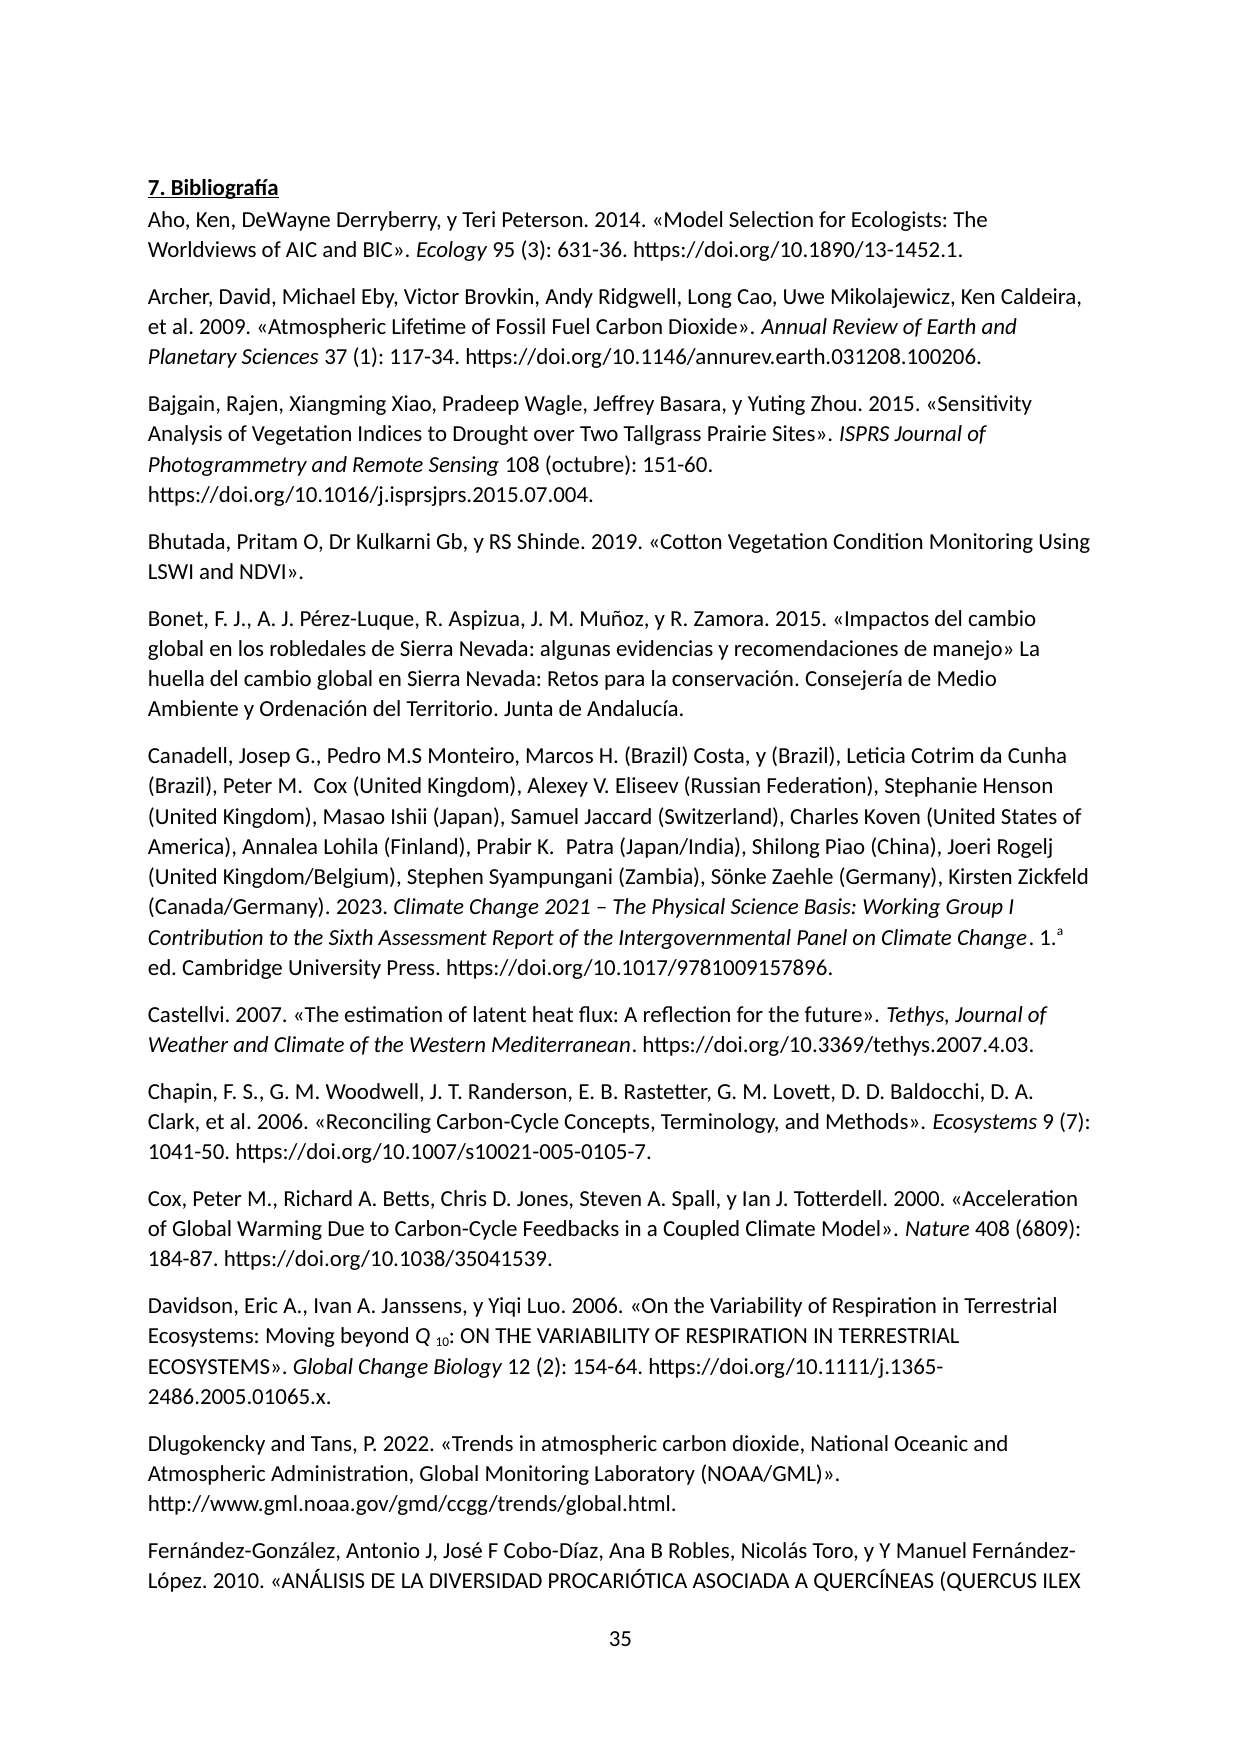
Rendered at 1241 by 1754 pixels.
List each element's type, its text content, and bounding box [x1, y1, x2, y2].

text Castellvi. 2007. «The estimation of latent heat flux: A reflection for the future». Tethys, Journal of Weather and Climate of the Western Mediterranean. https://doi.org/10.3369/tethys.2007.4.03. [148, 1000, 1092, 1058]
text Bhutada, Pritam O, Dr Kulkarni Gb, y RS Shinde. 2019. «Cotton Vegetation Condition Monitoring Using LSWI and NDVI». [148, 527, 1092, 585]
text Canadell, Josep G., Pedro M.S Monteiro, Marcos H. (Brazil) Costa, y (Brazil), Leticia Cotrim da Cunha (Brazil), Peter M. Cox (United Kingdom), Alexey V. Eliseev (Russian Federation), Stephanie Henson (United Kingdom), Masao Ishii (Japan), Samuel Jaccard (Switzerland), Charles Koven (United States of America), Annalea Lohila (Finland), Prabir K. Patra (Japan/India), Shilong Piao (China), Joeri Rogelj (United Kingdom/Belgium), Stephen Syampungani (Zambia), Sönke Zaehle (Germany), Kirsten Zickfeld (Canada/Germany). 2023. Climate Change 2021 – The Physical Science Basis: Working Group I Contribution to the Sixth Assessment Report of the Intergovernmental Panel on Climate Change. 1.a ed. Cambridge University Press. https://doi.org/10.1017/9781009157896. [148, 741, 1092, 981]
subtitle 7. Bibliografía [148, 173, 1092, 201]
text Cox, Peter M., Richard A. Betts, Chris D. Jones, Steven A. Spall, y Ian J. Totterdell. 2000. «Acceleration of Global Warming Due to Carbon-Cycle Feedbacks in a Coupled Climate Model». Nature 408 (6809): 184-87. https://doi.org/10.1038/35041539. [148, 1184, 1092, 1272]
text Bajgain, Rajen, Xiangming Xiao, Pradeep Wagle, Jeffrey Basara, y Yuting Zhou. 2015. «Sensitivity Analysis of Vegetation Indices to Drought over Two Tallgrass Prairie Sites». ISPRS Journal of Photogrammetry and Remote Sensing 108 (octubre): 151-60. https://doi.org/10.1016/j.isprsjprs.2015.07.004. [148, 389, 1092, 508]
text Chapin, F. S., G. M. Woodwell, J. T. Randerson, E. B. Rastetter, G. M. Lovett, D. D. Baldocchi, D. A. Clark, et al. 2006. «Reconciling Carbon-Cycle Concepts, Terminology, and Methods». Ecosystems 9 (7): 1041-50. https://doi.org/10.1007/s10021-005-0105-7. [148, 1077, 1092, 1165]
text Dlugokencky and Tans, P. 2022. «Trends in atmospheric carbon dioxide, National Oceanic and Atmospheric Administration, Global Monitoring Laboratory (NOAA/GML)». http://www.gml.noaa.gov/gmd/ccgg/trends/global.html. [148, 1429, 1092, 1517]
text Archer, David, Michael Eby, Victor Brovkin, Andy Ridgwell, Long Cao, Uwe Mikolajewicz, Ken Caldeira, et al. 2009. «Atmospheric Lifetime of Fossil Fuel Carbon Dioxide». Annual Review of Earth and Planetary Sciences 37 (1): 117-34. https://doi.org/10.1146/annurev.earth.031208.100206. [148, 282, 1092, 370]
text Aho, Ken, DeWayne Derryberry, y Teri Peterson. 2014. «Model Selection for Ecologists: The Worldviews of AIC and BIC». Ecology 95 (3): 631-36. https://doi.org/10.1890/13-1452.1. [148, 205, 1092, 263]
text Bonet, F. J., A. J. Pérez-Luque, R. Aspizua, J. M. Muñoz, y R. Zamora. 2015. «Impactos del cambio global en los robledales de Sierra Nevada: algunas evidencias y recomendaciones de manejo» La huella del cambio global en Sierra Nevada: Retos para la conservación. Consejería de Medio Ambiente y Ordenación del Territorio. Junta de Andalucía. [148, 604, 1092, 722]
text Davidson, Eric A., Ivan A. Janssens, y Yiqi Luo. 2006. «On the Variability of Respiration in Terrestrial Ecosystems: Moving beyond Q 10: ON THE VARIABILITY OF RESPIRATION IN TERRESTRIAL ECOSYSTEMS». Global Change Biology 12 (2): 154-64. https://doi.org/10.1111/j.1365-2486.2005.01065.x. [148, 1291, 1092, 1410]
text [148, 1536, 1092, 1594]
